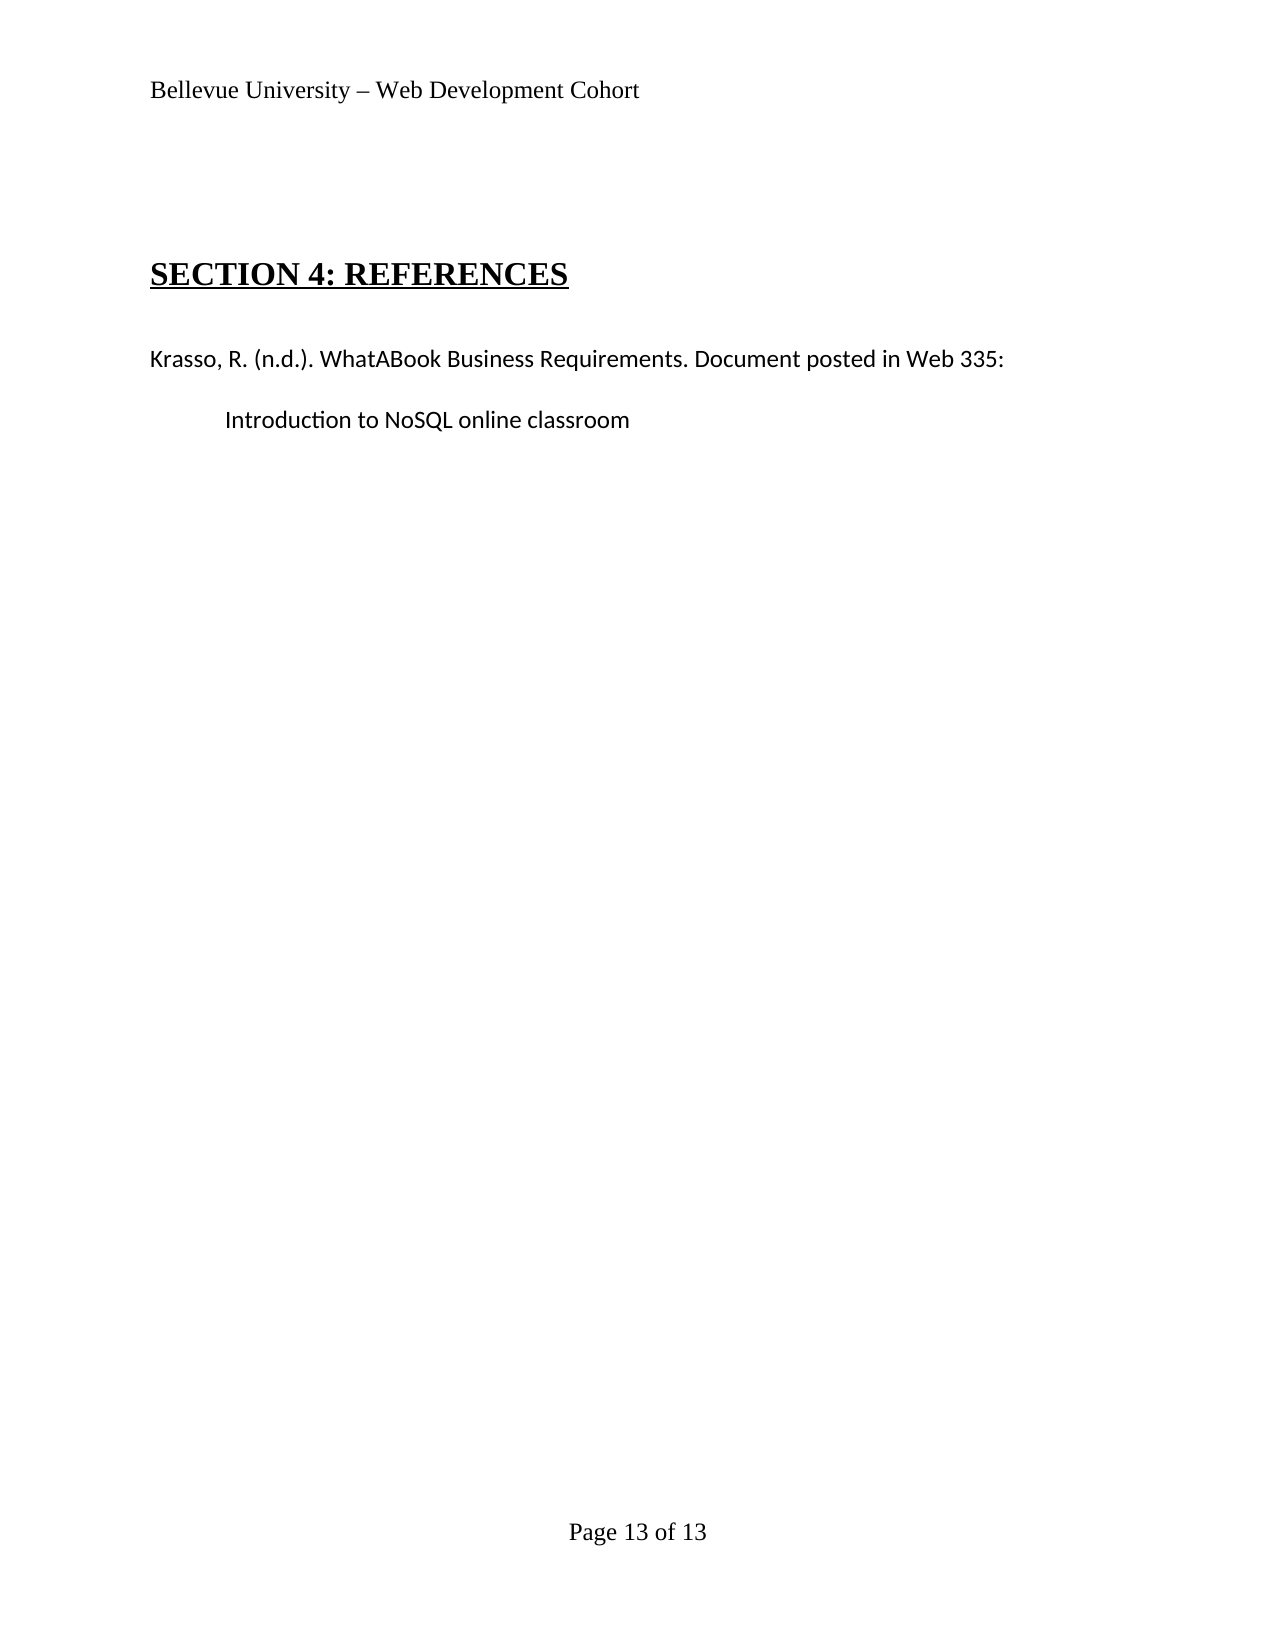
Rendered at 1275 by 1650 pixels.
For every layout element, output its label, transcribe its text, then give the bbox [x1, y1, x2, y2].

subtitle SECTION 4: REFERENCES [150, 254, 1125, 292]
text Krasso, R. (n.d.). WhatABook Business Requirements. Document posted in Web 335: Introduction to NoSQL online classroom [150, 343, 1125, 434]
